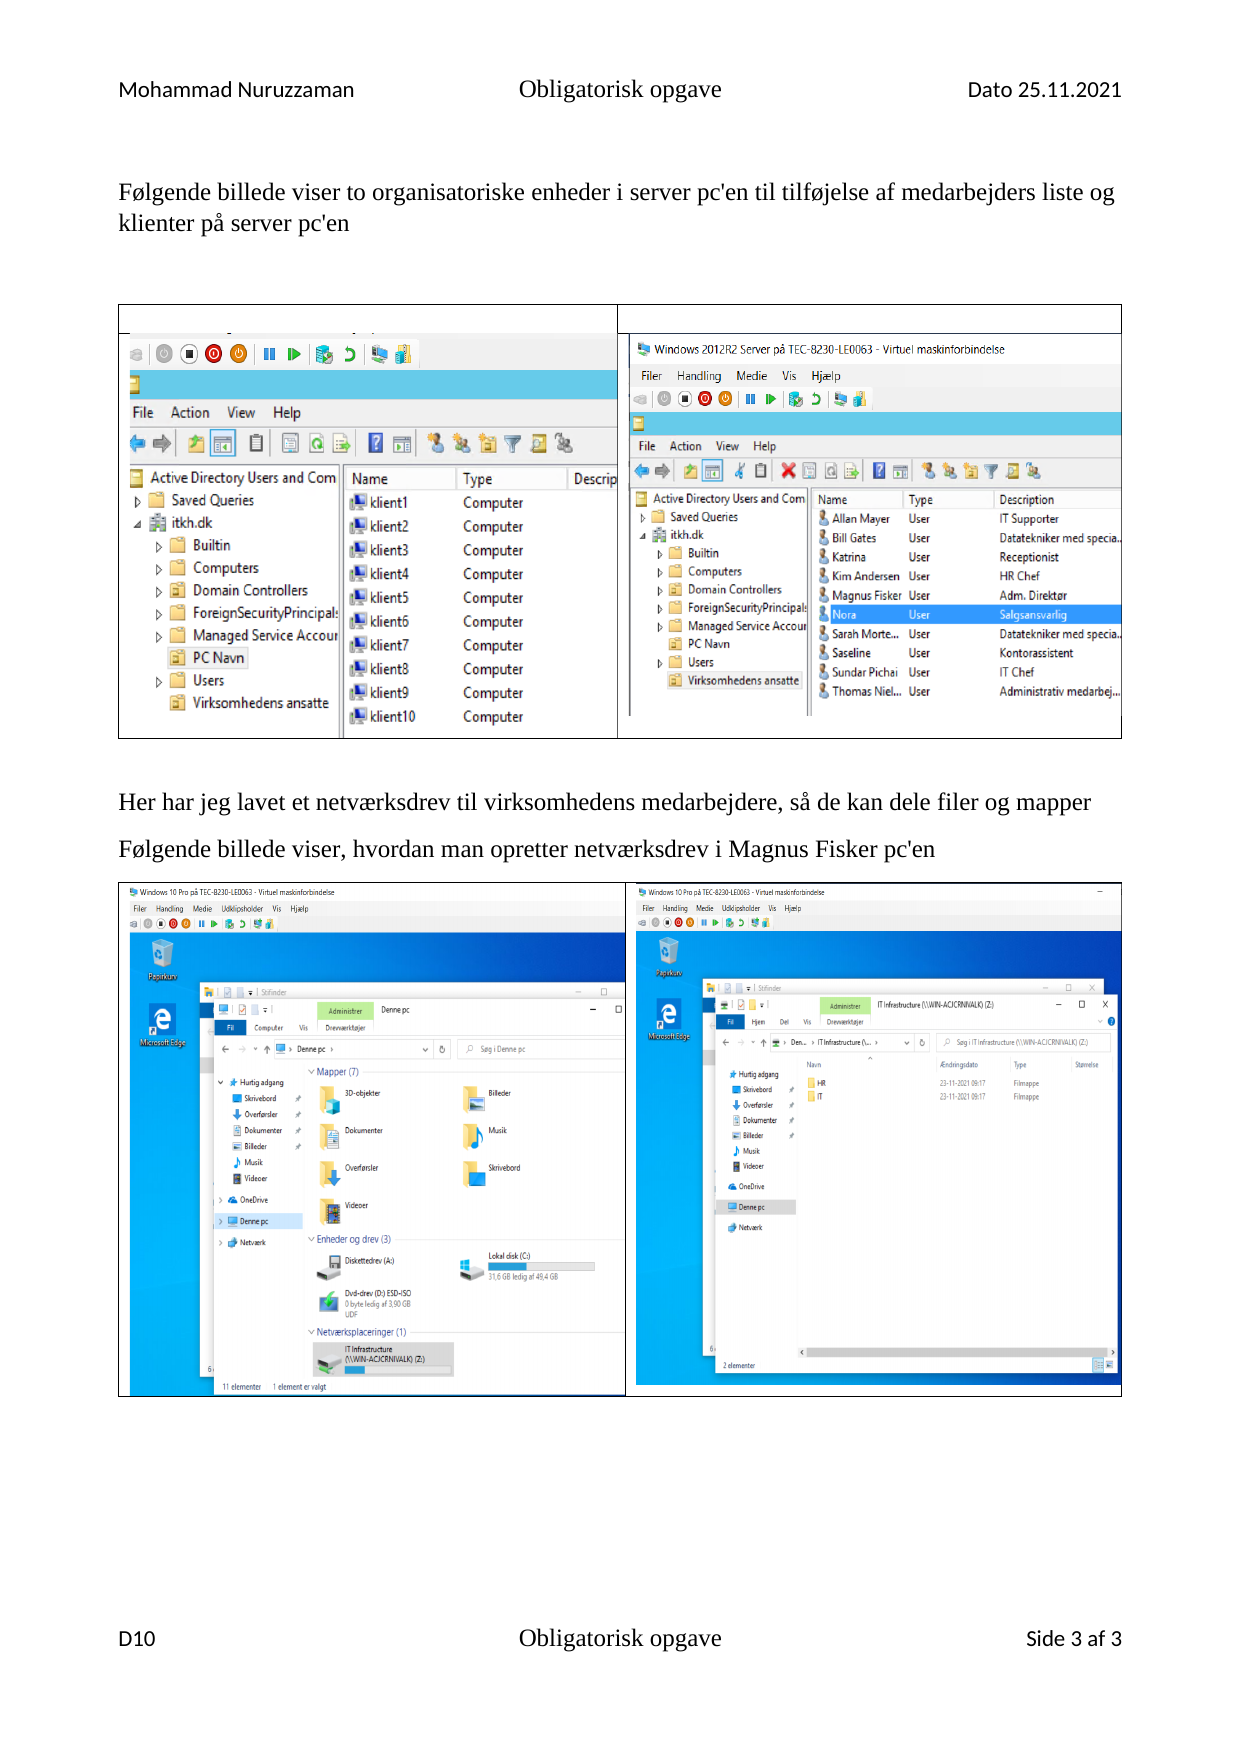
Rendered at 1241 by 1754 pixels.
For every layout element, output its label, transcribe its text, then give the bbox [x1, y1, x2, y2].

picture [656, 970, 681, 976]
table_cell [119, 334, 129, 738]
table_header [626, 883, 1121, 1396]
picture [636, 883, 1122, 1385]
picture [649, 1034, 674, 1038]
table_header [618, 305, 1121, 333]
picture [129, 883, 625, 1396]
text Følgende billede viser to organisatoriske enheder i server pc'en til tilføjelse af medarbejders liste og klienter på server pc'en [118, 177, 1122, 237]
table_header [119, 883, 129, 1396]
picture [150, 1004, 175, 1035]
picture [141, 1040, 149, 1045]
table_header [119, 305, 617, 333]
picture [152, 1040, 168, 1045]
table_cell [618, 334, 1121, 738]
picture [129, 333, 618, 738]
text Her har jeg lavet et netværksdrev til virksomhedens medarbejdere, så de kan dele filer og mapper [118, 787, 1122, 815]
picture [677, 1035, 688, 1040]
picture [149, 974, 176, 980]
picture [628, 333, 1122, 716]
picture [175, 1042, 185, 1046]
text Følgende billede viser, hvordan man opretter netværksdrev i Magnus Fisker pc'en [118, 834, 1122, 863]
picture [657, 999, 681, 1029]
